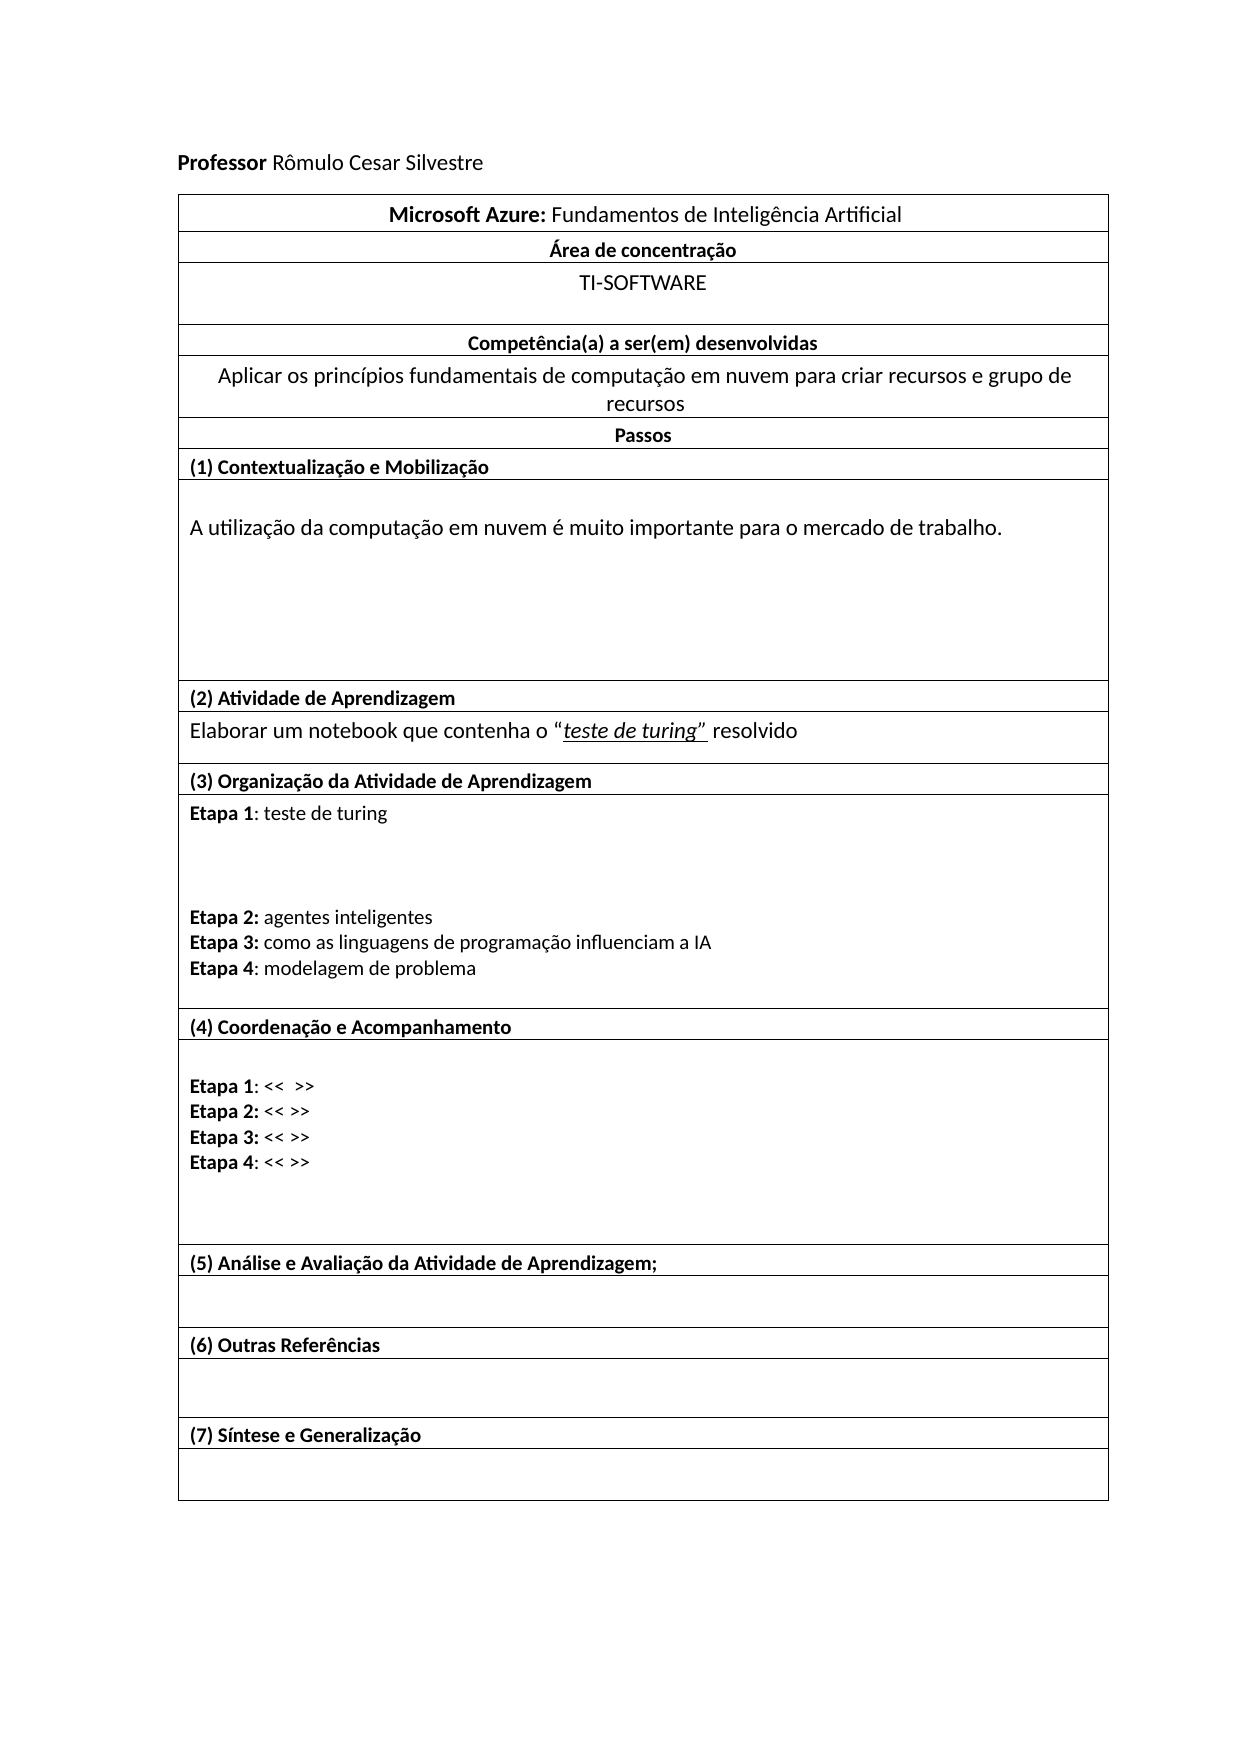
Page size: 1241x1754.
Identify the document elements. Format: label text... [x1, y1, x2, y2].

table_cell Aplicar os princípios fundamentais de computação em nuvem para criar recursos e grupo de recursos [179, 356, 1108, 417]
table_cell (6) Outras Referências [179, 1328, 1108, 1358]
table_cell [179, 1359, 1108, 1417]
table_cell Elaborar um notebook que contenha o “teste de turing” resolvido [179, 712, 1108, 763]
table_cell (3) Organização da Atividade de Aprendizagem [179, 764, 1108, 794]
table_cell [179, 1449, 1108, 1500]
table_cell Passos [179, 418, 1108, 448]
table_cell (4) Coordenação e Acompanhamento [179, 1009, 1108, 1039]
table_cell Competência(a) a ser(em) desenvolvidas [179, 325, 1108, 355]
table_cell Etapa 1: teste de turing Etapa 2: agentes inteligentes Etapa 3: como as linguagens de programação influenciam a IA Etapa 4: modelagem de problema [179, 795, 1108, 1008]
table_cell Área de concentração [179, 232, 1108, 262]
table_cell A utilização da computação em nuvem é muito importante para o mercado de trabalho. [179, 480, 1108, 680]
table_cell (2) Atividade de Aprendizagem [179, 681, 1108, 711]
table_cell (5) Análise e Avaliação da Atividade de Aprendizagem; [179, 1245, 1108, 1275]
text Professor Rômulo Cesar Silvestre [177, 148, 1090, 176]
table_cell (7) Síntese e Generalização [179, 1418, 1108, 1448]
table_cell Etapa 1: << >> Etapa 2: << >> Etapa 3: << >> Etapa 4: << >> [179, 1040, 1108, 1244]
table_cell TI-SOFTWARE [179, 263, 1108, 324]
table_header Microsoft Azure: Fundamentos de Inteligência Artificial [179, 195, 1108, 231]
table_cell (1) Contextualização e Mobilização [179, 449, 1108, 479]
table_cell [179, 1276, 1108, 1327]
